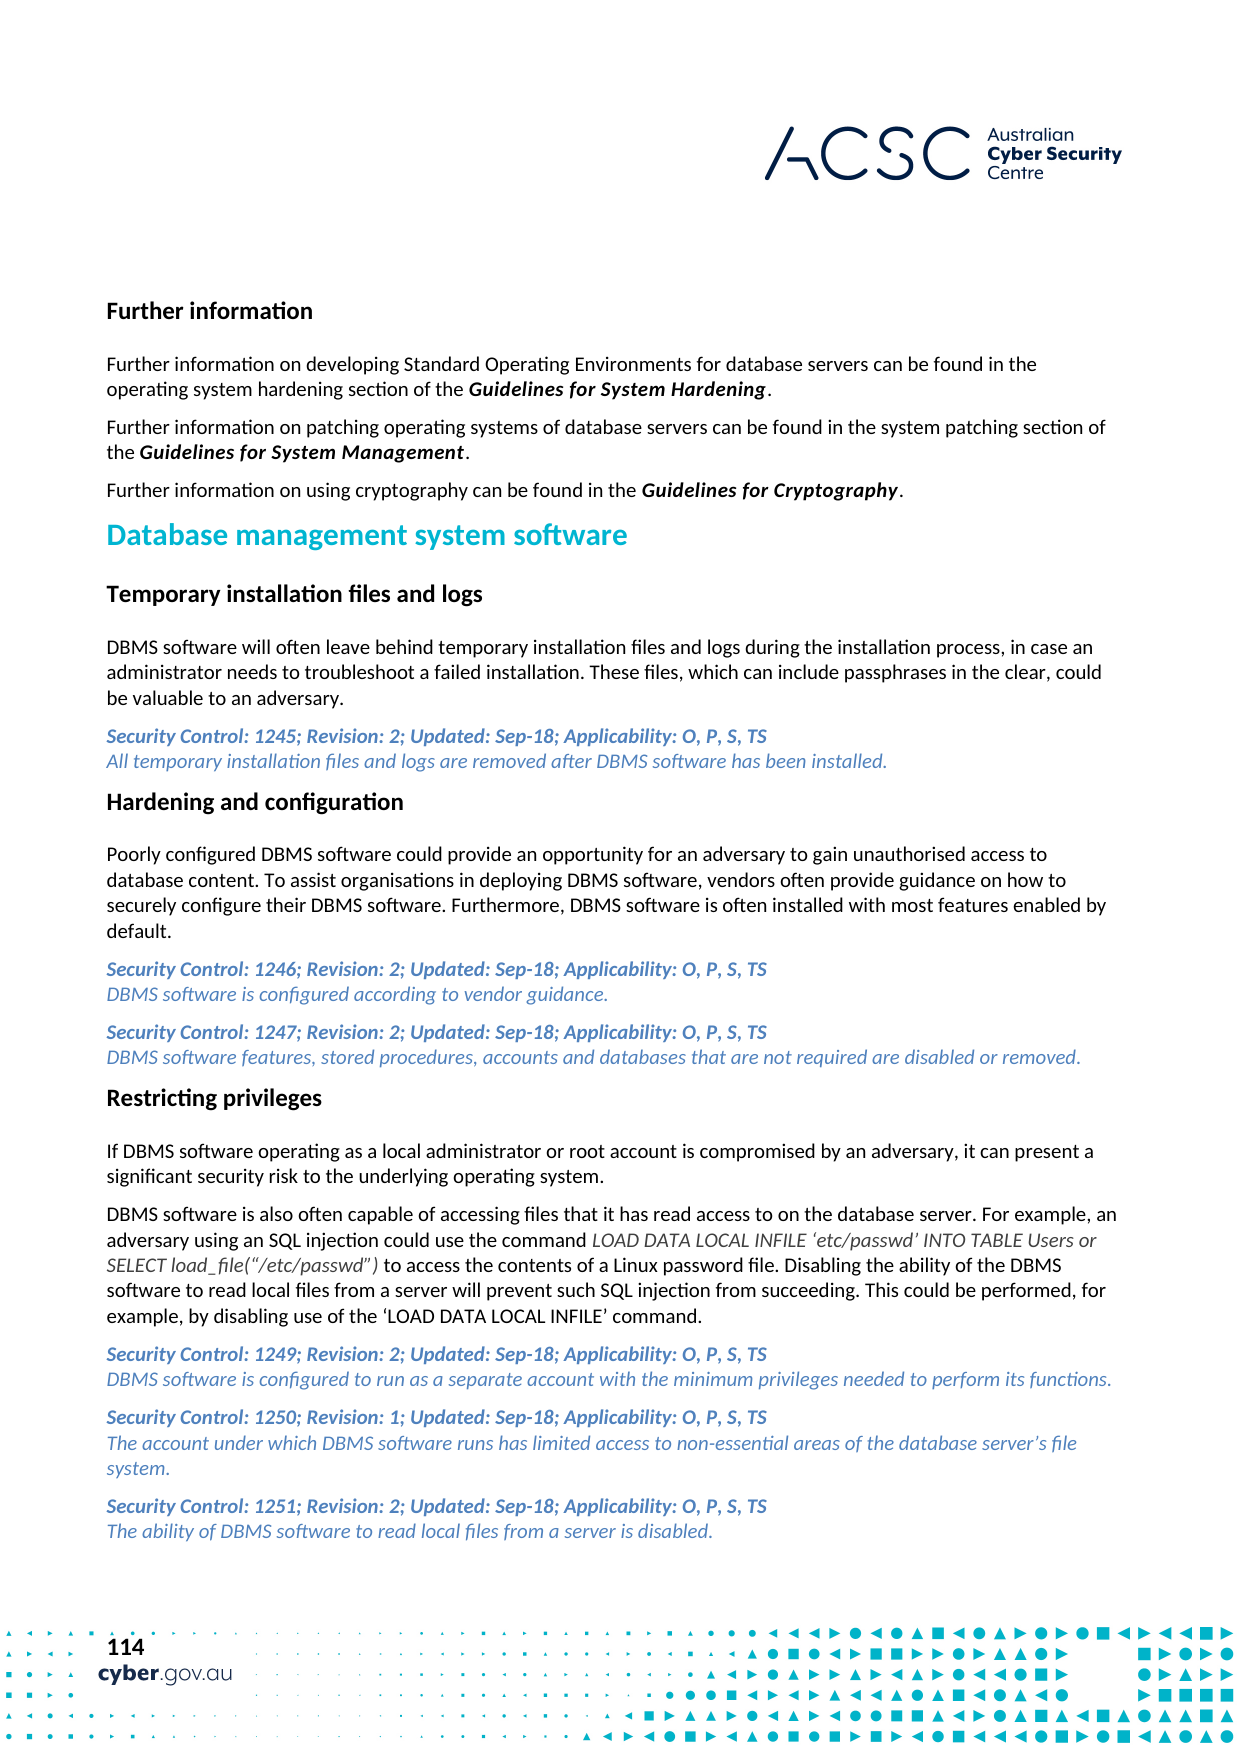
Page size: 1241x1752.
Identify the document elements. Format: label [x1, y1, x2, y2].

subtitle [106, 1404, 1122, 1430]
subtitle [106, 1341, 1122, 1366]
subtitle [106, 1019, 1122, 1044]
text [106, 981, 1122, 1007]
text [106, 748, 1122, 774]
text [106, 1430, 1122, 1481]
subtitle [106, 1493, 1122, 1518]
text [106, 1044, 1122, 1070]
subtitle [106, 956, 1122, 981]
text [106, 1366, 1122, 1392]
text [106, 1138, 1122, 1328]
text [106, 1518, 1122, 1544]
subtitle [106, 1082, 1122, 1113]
picture [0, 0, 1240, 317]
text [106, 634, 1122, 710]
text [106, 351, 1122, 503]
picture [0, 1624, 1237, 1747]
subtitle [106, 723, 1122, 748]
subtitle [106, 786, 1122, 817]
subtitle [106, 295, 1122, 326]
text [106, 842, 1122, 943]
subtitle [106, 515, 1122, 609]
